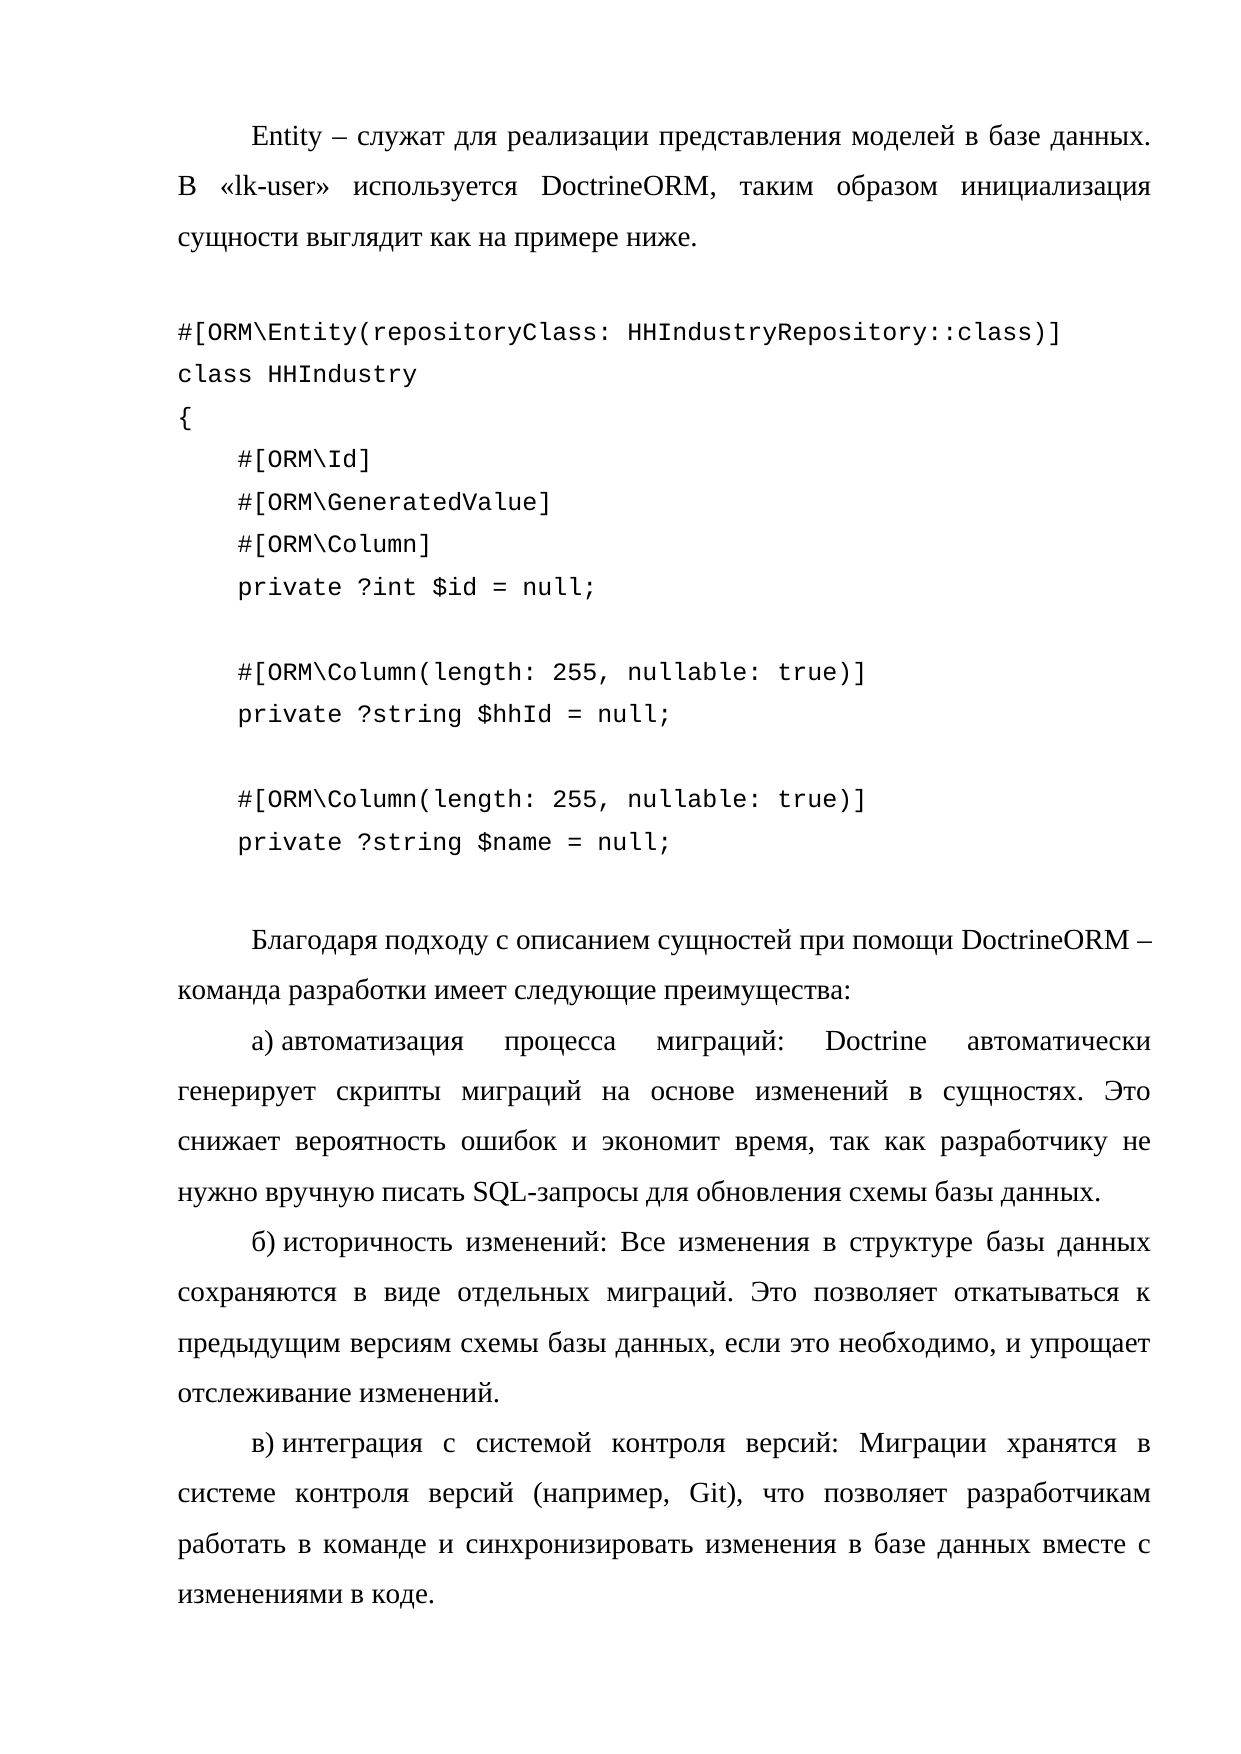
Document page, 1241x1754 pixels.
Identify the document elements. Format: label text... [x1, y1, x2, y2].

list интеграция с системой контроля версий: Миграции хранятся в системе контроля версий (например, Git), что позволяет разработчикам работать в команде и синхронизировать изменения в базе данных вместе с изменениями в коде. [177, 1425, 1152, 1610]
list автоматизация процесса миграций: Doctrine автоматически генерирует скрипты миграций на основе изменений в сущностях. Это снижает вероятность ошибок и экономит время, так как разработчику не нужно вручную писать SQL-запросы для обновления схемы базы данных. [177, 1023, 1152, 1207]
text #[ORM\Column] [177, 532, 1152, 560]
text #[ORM\Entity(repositoryClass: HHIndustryRepository::class)] [177, 319, 1152, 348]
text private ?string $hhId = null; [177, 702, 1152, 730]
text #[ORM\Column(length: 255, nullable: true)] [177, 659, 1152, 688]
list историчность изменений: Все изменения в структуре базы данных сохраняются в виде отдельных миграций. Это позволяет откатываться к предыдущим версиям схемы базы данных, если это необходимо, и упрощает отслеживание изменений. [177, 1224, 1152, 1408]
text Entity – служат для реализации представления моделей в базе данных. В «lk-user» используется DoctrineORM, таким образом инициализация сущности выглядит как на примере ниже. [177, 118, 1152, 252]
text #[ORM\Column(length: 255, nullable: true)] [177, 787, 1152, 815]
text #[ORM\Id] [177, 447, 1152, 475]
text private ?int $id = null; [177, 574, 1152, 603]
text { [177, 404, 1152, 433]
text #[ORM\GeneratedValue] [177, 489, 1152, 518]
text Благодаря подходу с описанием сущностей при помощи DoctrineORM – команда разработки имеет следующие преимущества: [177, 922, 1152, 1006]
text class HHIndustry [177, 362, 1152, 390]
text private ?string $name = null; [177, 829, 1152, 858]
